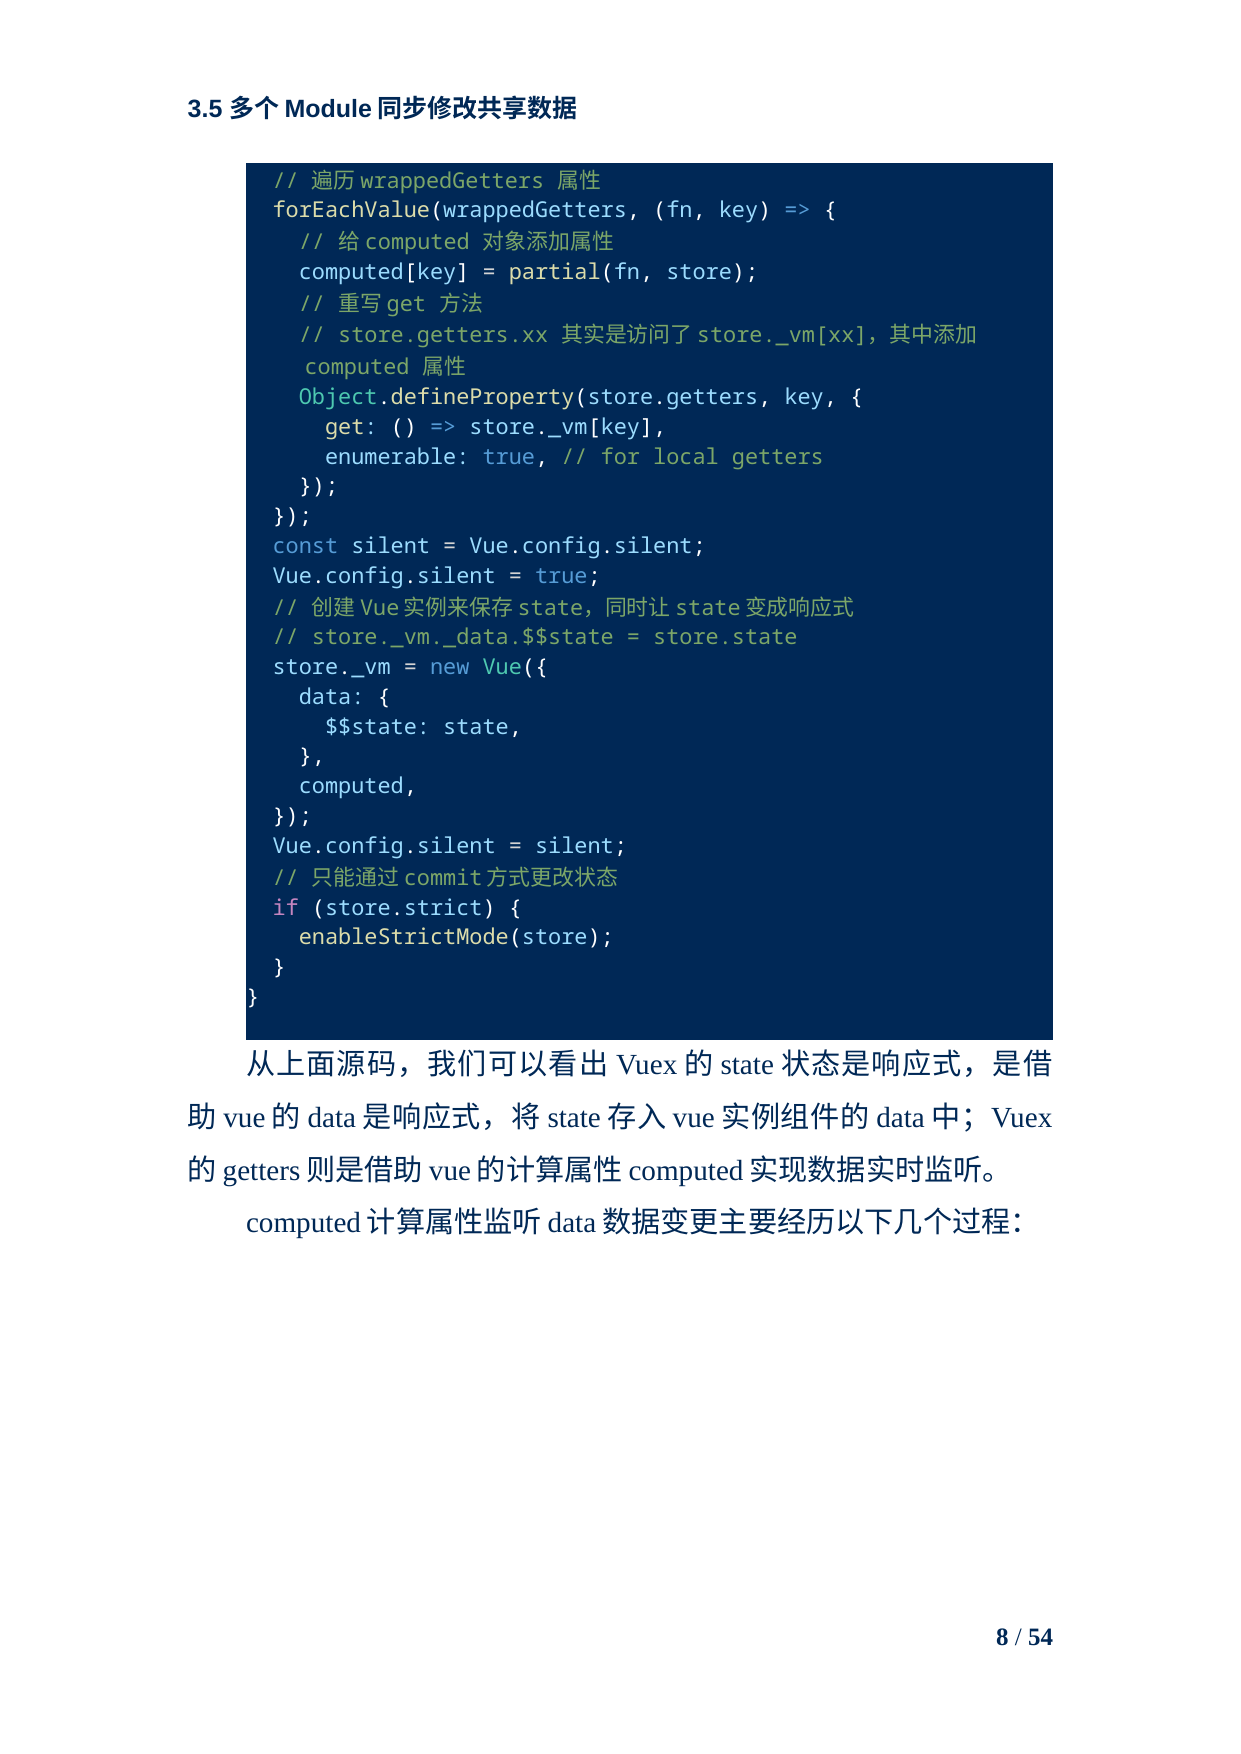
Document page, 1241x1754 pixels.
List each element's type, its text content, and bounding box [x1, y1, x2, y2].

text computed, [246, 770, 1053, 800]
text }, [246, 741, 1053, 770]
text }); [246, 500, 1053, 530]
text // 给 computed 对象添加属性 [246, 224, 1053, 256]
text // 只能通过commit方式更改状态 [246, 860, 1053, 891]
text } [246, 951, 1053, 981]
text enableStrictMode(store); [246, 921, 1053, 951]
text forEachValue(wrappedGetters, (fn, key) => { [246, 194, 1053, 224]
text if (store.strict) { [246, 891, 1053, 921]
text store._vm = new Vue({ [246, 651, 1053, 681]
text // store.getters.xx 其实是访问了store._vm[xx]，其中添加 computed 属性 [246, 317, 1053, 381]
text } [246, 981, 1053, 1011]
text // 重写 get 方法 [246, 286, 1053, 317]
text }); [246, 470, 1053, 500]
text computed计算属性监听data数据变更主要经历以下几个过程： [187, 1199, 1053, 1241]
text // store._vm._data.$$state = store.state [246, 621, 1053, 651]
text const silent = Vue.config.silent; [246, 530, 1053, 560]
text }); [246, 800, 1053, 830]
text $$state: state, [246, 711, 1053, 741]
text // 遍历 wrappedGetters 属性 [246, 163, 1053, 194]
text get: () => store._vm[key], [246, 411, 1053, 441]
text computed[key] = partial(fn, store); [246, 256, 1053, 286]
text Object.defineProperty(store.getters, key, { [246, 381, 1053, 411]
text data: { [246, 681, 1053, 711]
text 从上面源码，我们可以看出Vuex的state状态是响应式，是借助vue的data是响应式，将state存入vue实例组件的data中；Vuex的getters则是借助vue的计算属性computed实现数据实时监听。 [187, 1040, 1053, 1188]
text Vue.config.silent = silent; [246, 830, 1053, 860]
text enumerable: true, // for local getters [246, 441, 1053, 470]
text // 创建Vue实例来保存state，同时让state变成响应式 [246, 589, 1053, 621]
text Vue.config.silent = true; [246, 560, 1053, 589]
